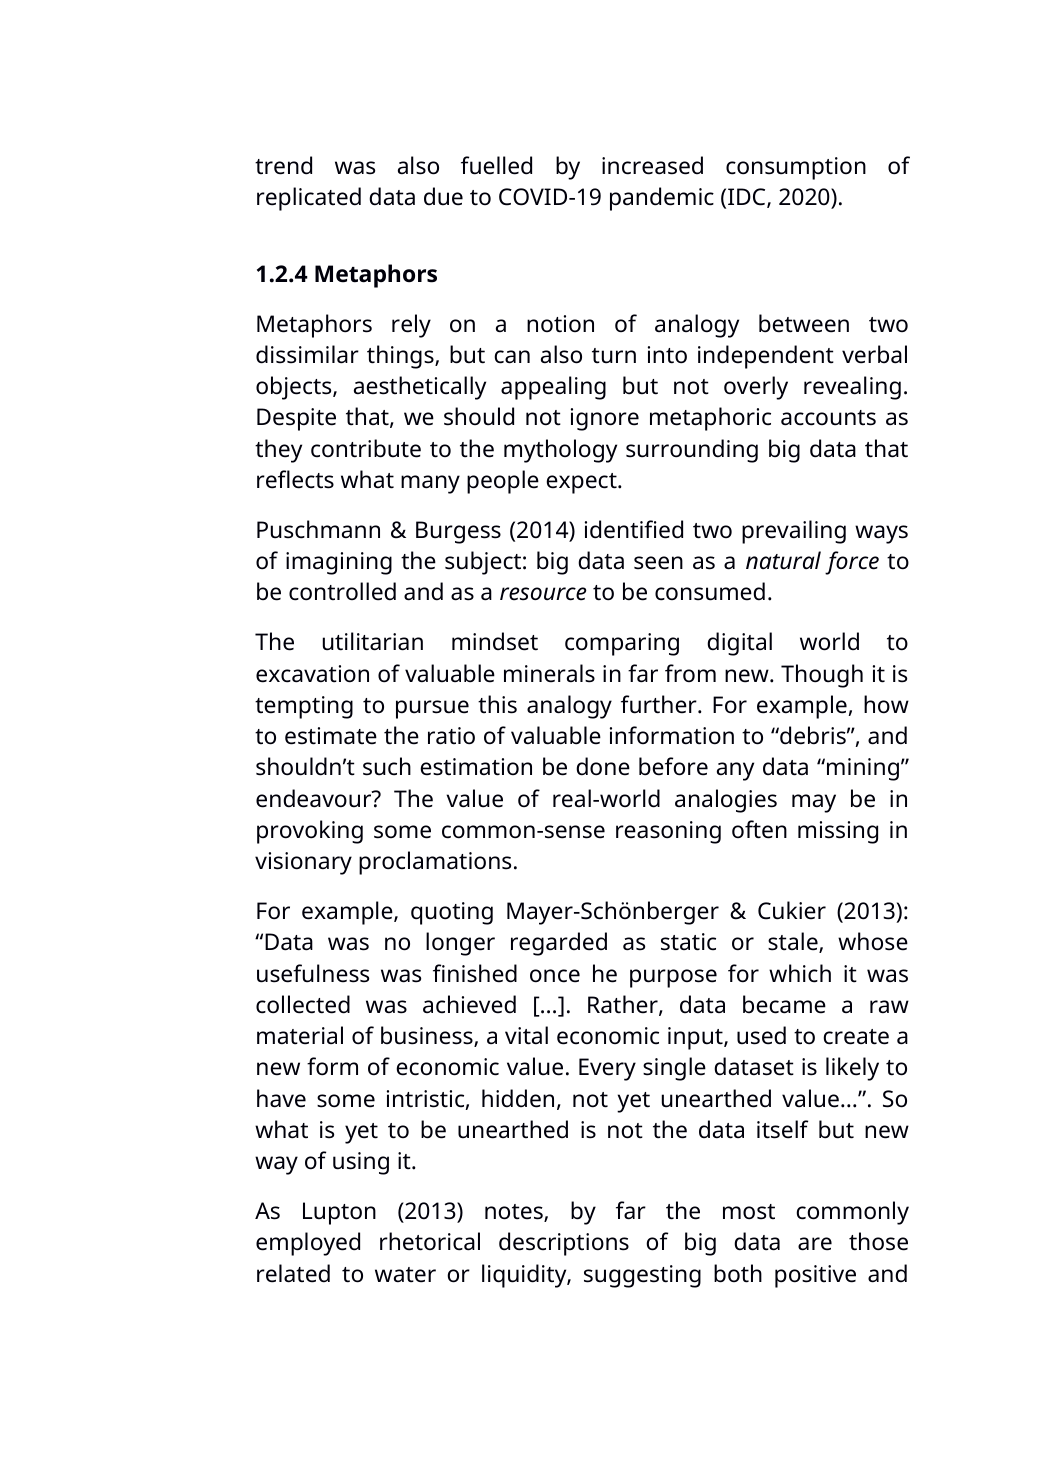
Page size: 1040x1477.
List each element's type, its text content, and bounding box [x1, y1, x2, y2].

subtitle 1.2.4 Metaphors [255, 257, 910, 289]
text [255, 1195, 910, 1289]
text Puschmann & Burgess (2014) identified two prevailing ways of imagining the subject: big data seen as a natural force to be controlled and as a resource to be consumed. [255, 514, 910, 607]
text Metaphors rely on a notion of analogy between two dissimilar things, but can also turn into independent verbal objects, aesthetically appealing but not overly revealing. Despite that, we should not ignore metaphoric accounts as they contribute to the mythology surrounding big data that reflects what many people expect. [255, 307, 910, 495]
text The utilitarian mindset comparing digital world to excavation of valuable minerals in far from new. Though it is tempting to pursue this analogy further. For example, how to estimate the ratio of valuable information to “debris”, and shouldn’t such estimation be done before any data “mining” endeavour? The value of real-world analogies may be in provoking some common-sense reasoning often missing in visionary proclamations. [255, 626, 910, 876]
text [255, 150, 910, 212]
text For example, quoting Mayer-Schönberger & Cukier (2013): “Data was no longer regarded as static or stale, whose usefulness was finished once he purpose for which it was collected was achieved […]. Rather, data became a raw material of business, a vital economic input, used to create a new form of economic value. Every single dataset is likely to have some intristic, hidden, not yet unearthed value…”. So what is yet to be unearthed is not the data itself but new way of using it. [255, 895, 910, 1176]
